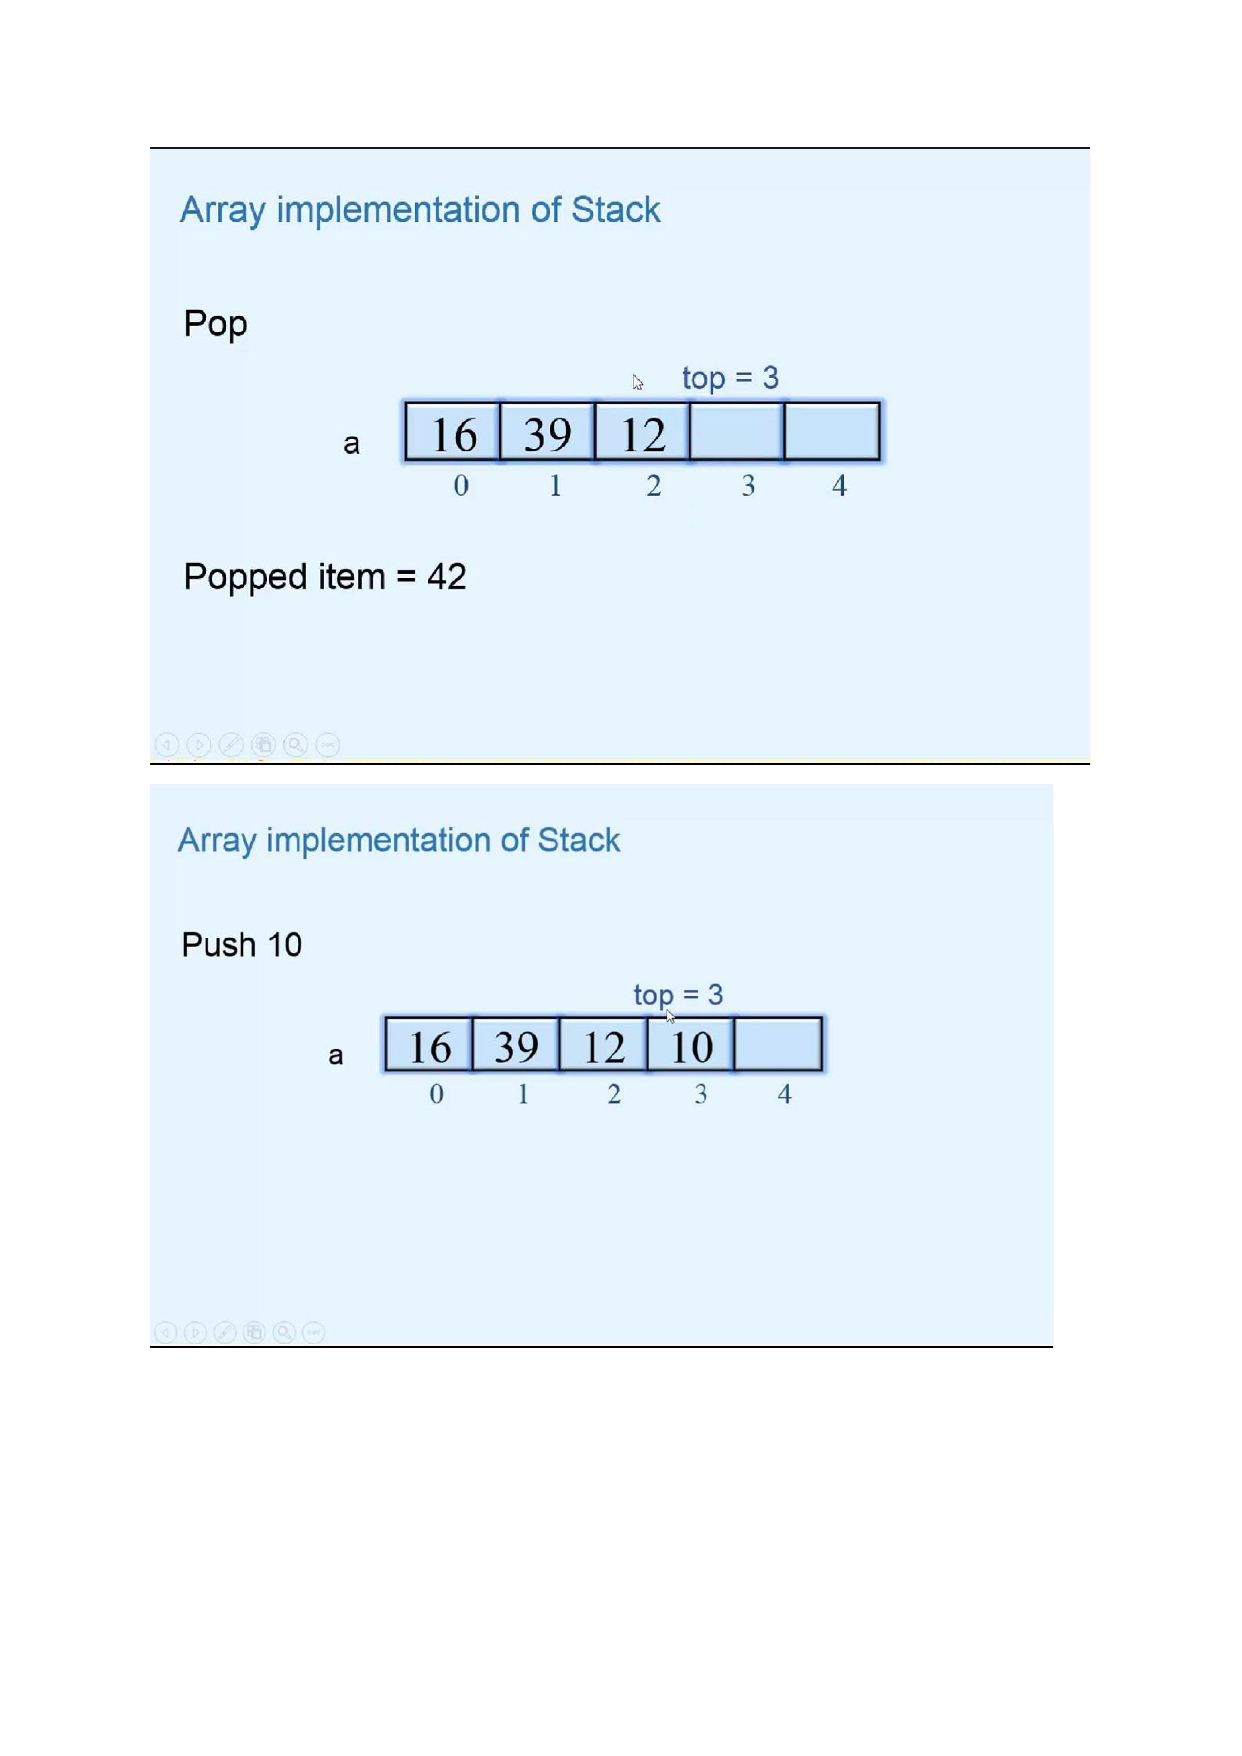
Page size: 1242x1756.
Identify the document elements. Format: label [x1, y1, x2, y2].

picture [150, 784, 1054, 1348]
picture [150, 147, 1091, 765]
